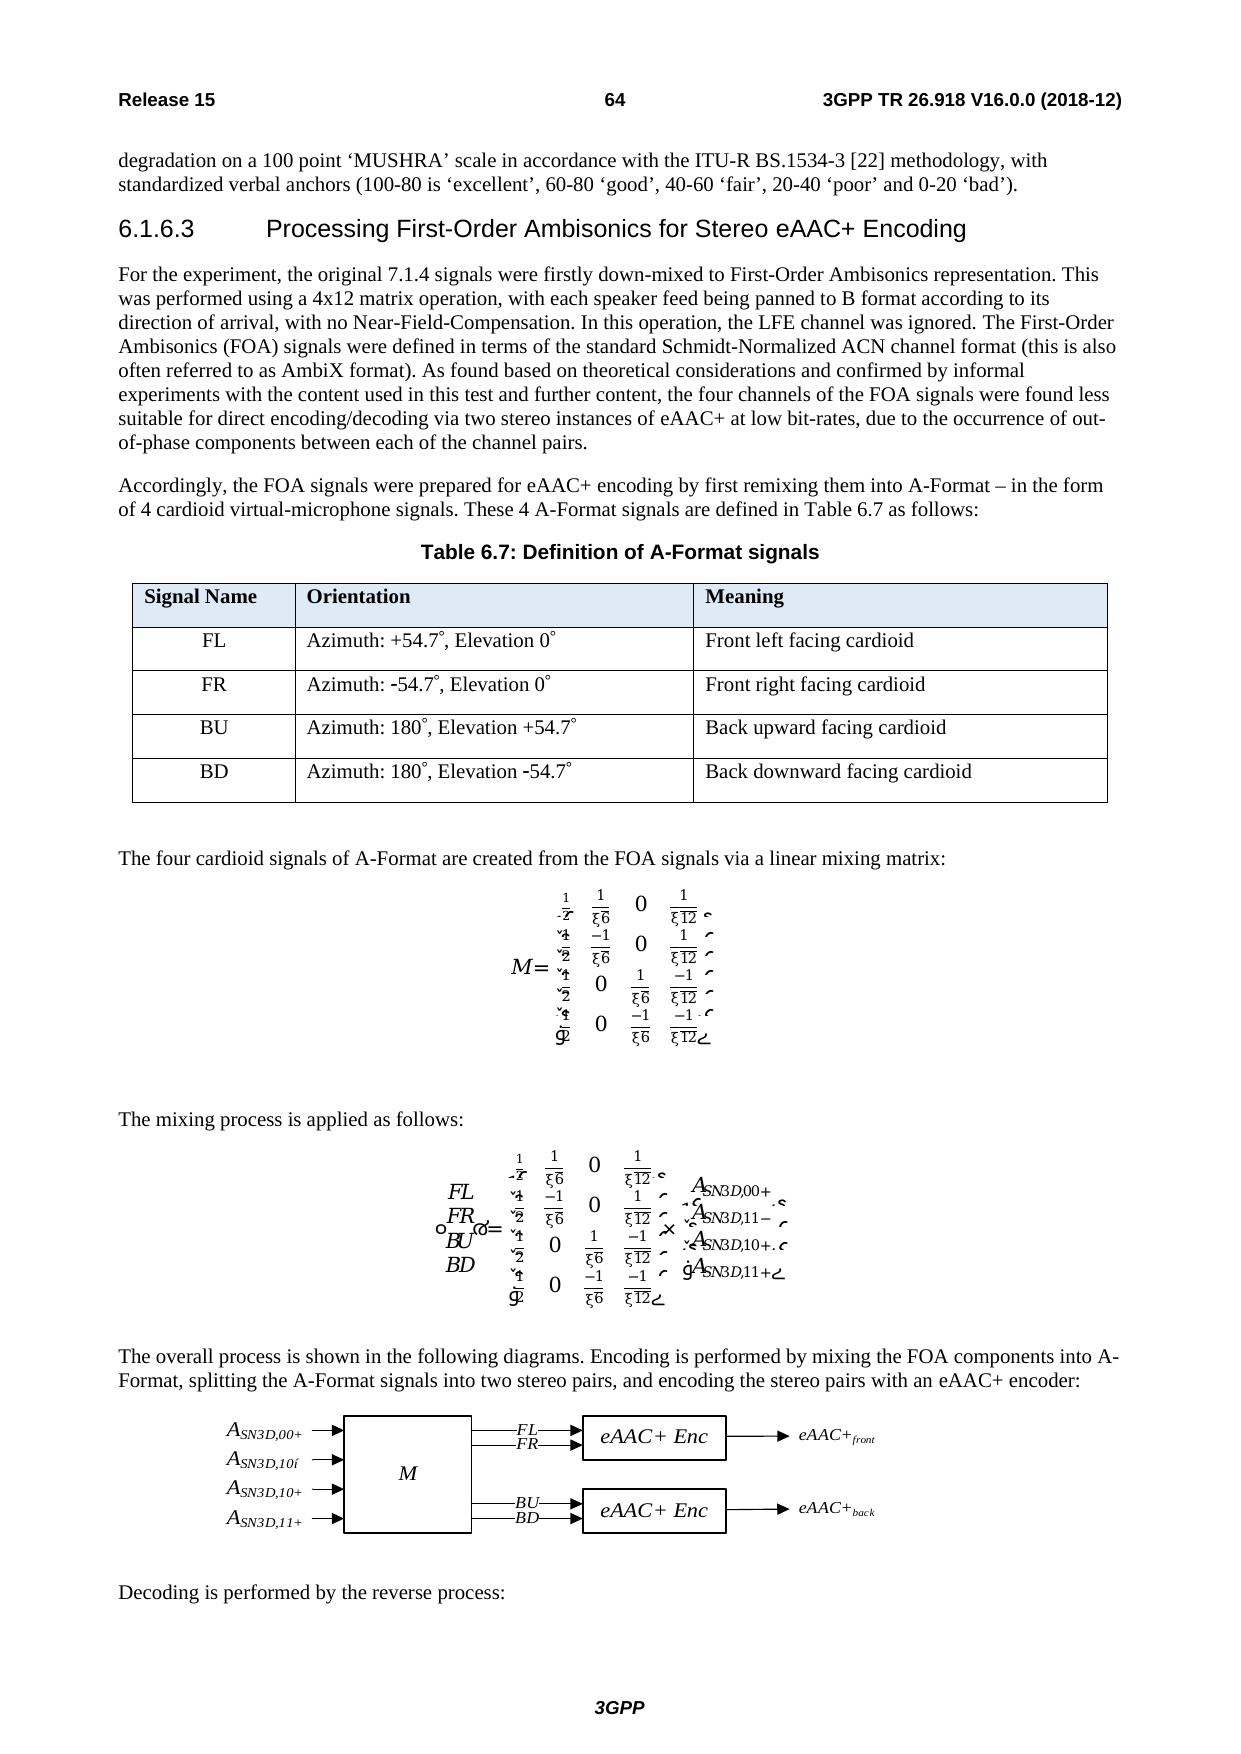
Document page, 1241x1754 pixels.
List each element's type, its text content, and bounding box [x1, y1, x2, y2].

text Accordingly, the FOA signals were prepared for eAAC+ encoding by first remixing them into A-Format – in the form of 4 cardioid virtual-microphone signals. These 4 A-Format signals are defined in Table 6.7 as follows: [118, 473, 1122, 521]
text The four cardioid signals of A-Format are created from the FOA signals via a linear mixing matrix: [118, 846, 1122, 870]
table_cell Azimuth: 180, Elevation 54.7 [296, 759, 693, 802]
table_cell BD [133, 759, 295, 802]
table_cell FR [133, 671, 295, 714]
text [118, 147, 1122, 196]
table_cell Front right facing cardioid [694, 671, 1107, 714]
table_cell FL [133, 628, 295, 670]
subtitle 6.1.6.3 Processing First-Order Ambisonics for Stereo eAAC+ Encoding [118, 214, 1122, 243]
table_cell BU [133, 715, 295, 758]
text For the experiment, the original 7.1.4 signals were firstly down-mixed to First-Order Ambisonics representation. This was performed using a 4x12 matrix operation, with each speaker feed being panned to B format according to its direction of arrival, with no Near-Field-Compensation. In this operation, the LFE channel was ignored. The First-Order Ambisonics (FOA) signals were defined in terms of the standard Schmidt-Normalized ACN channel format (this is also often referred to as AmbiX format). As found based on theoretical considerations and confirmed by informal experiments with the content used in this test and further content, the four channels of the FOA signals were found less suitable for direct encoding/decoding via two stereo instances of eAAC+ at low bit-rates, due to the occurrence of out-of-phase components between each of the channel pairs. [118, 262, 1122, 454]
text Decoding is performed by the reverse process: [118, 1580, 1122, 1604]
table_cell Front left facing cardioid [694, 628, 1107, 670]
table_cell Azimuth: +54.7, Elevation 0 [296, 628, 693, 670]
text The mixing process is applied as follows: [118, 1107, 1122, 1131]
table_cell Back downward facing cardioid [694, 759, 1107, 802]
table_header Signal Name [133, 584, 295, 627]
table_header Orientation [296, 584, 693, 627]
text Table 6.7: Definition of A-Format signals [118, 540, 1122, 564]
table_cell Back upward facing cardioid [694, 715, 1107, 758]
text The overall process is shown in the following diagrams. Encoding is performed by mixing the FOA components into A-Format, splitting the A-Format signals into two stereo pairs, and encoding the stereo pairs with an eAAC+ encoder: [118, 1344, 1122, 1392]
table_cell Azimuth: 54.7, Elevation 0 [296, 671, 693, 714]
table_cell Azimuth: 180, Elevation +54.7 [296, 715, 693, 758]
table_header Meaning [694, 584, 1107, 627]
